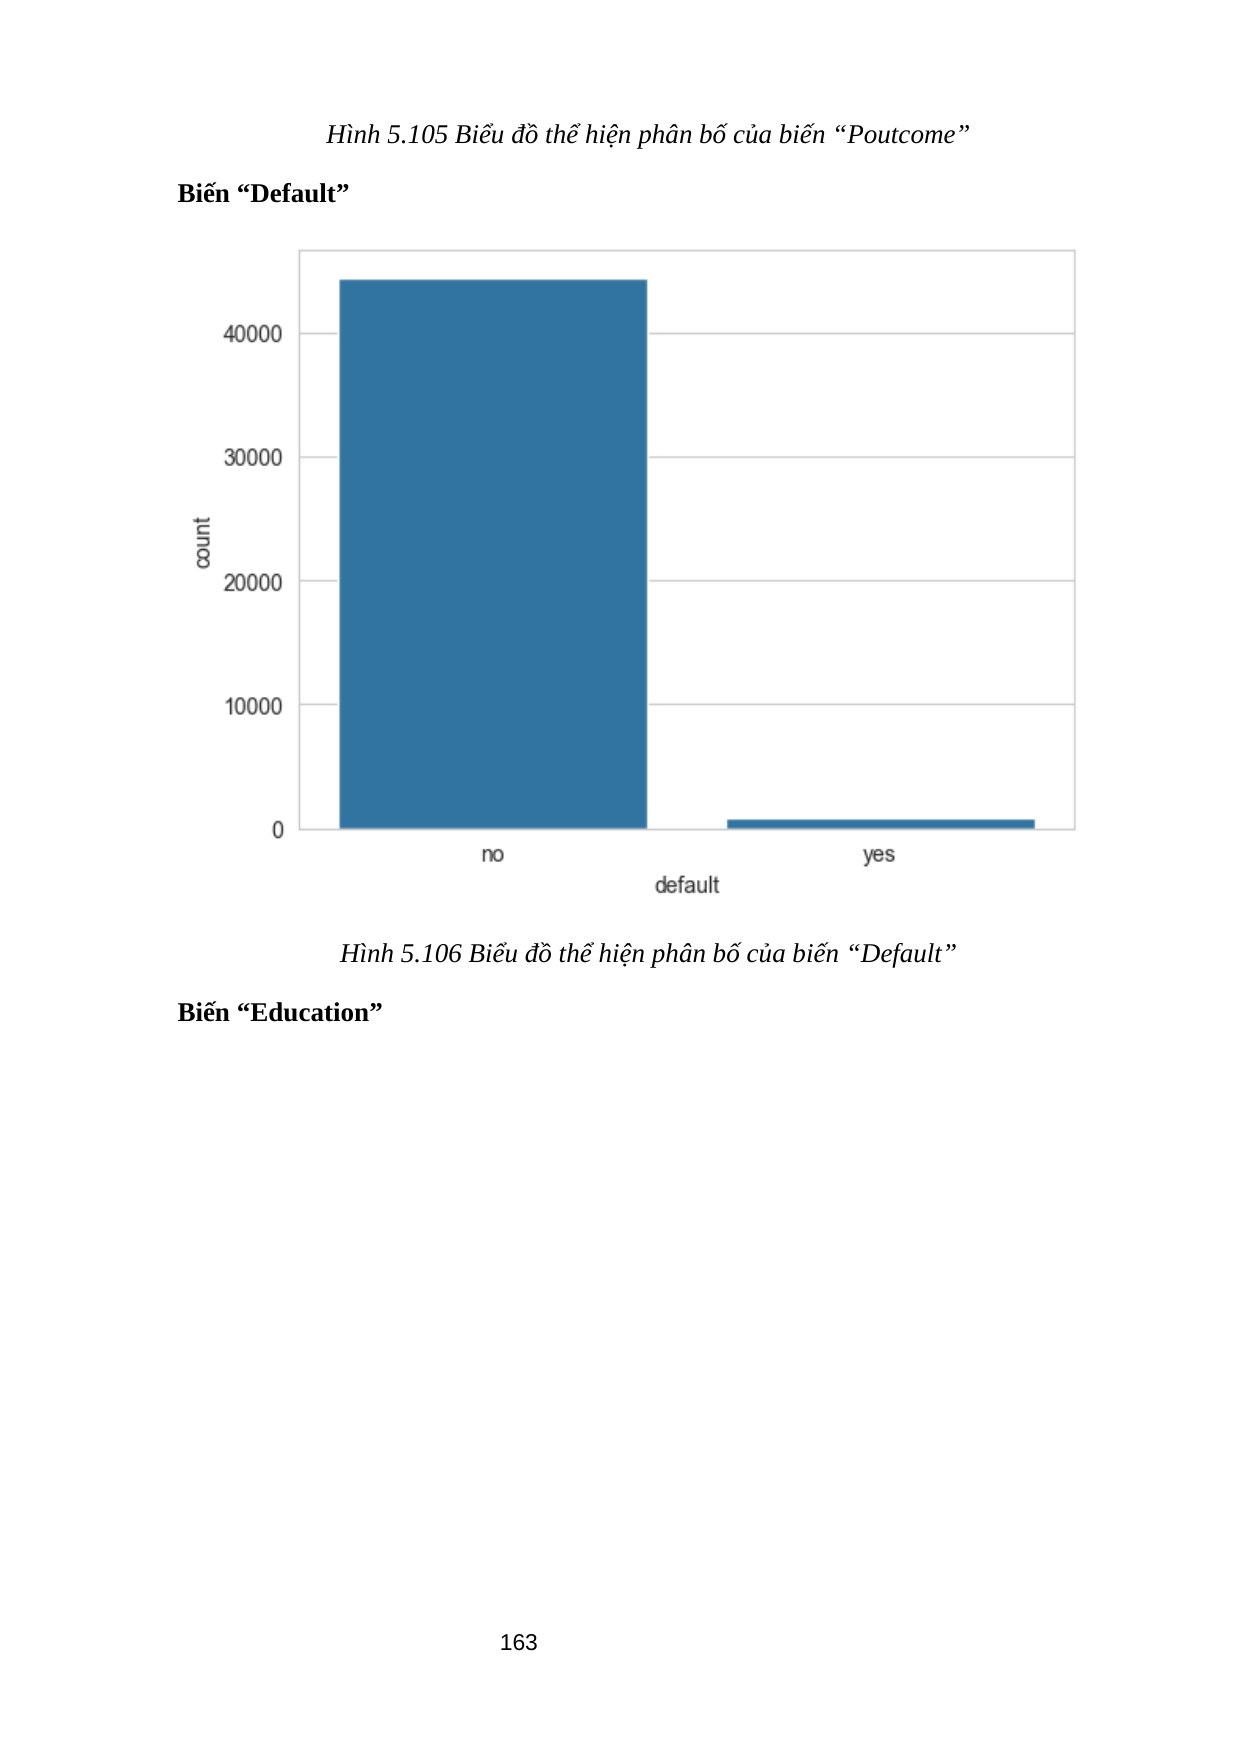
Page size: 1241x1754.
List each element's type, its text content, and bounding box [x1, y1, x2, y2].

picture [177, 236, 1090, 912]
text Biến “Default” [177, 177, 1122, 208]
text Biến “Education” [177, 996, 1122, 1027]
